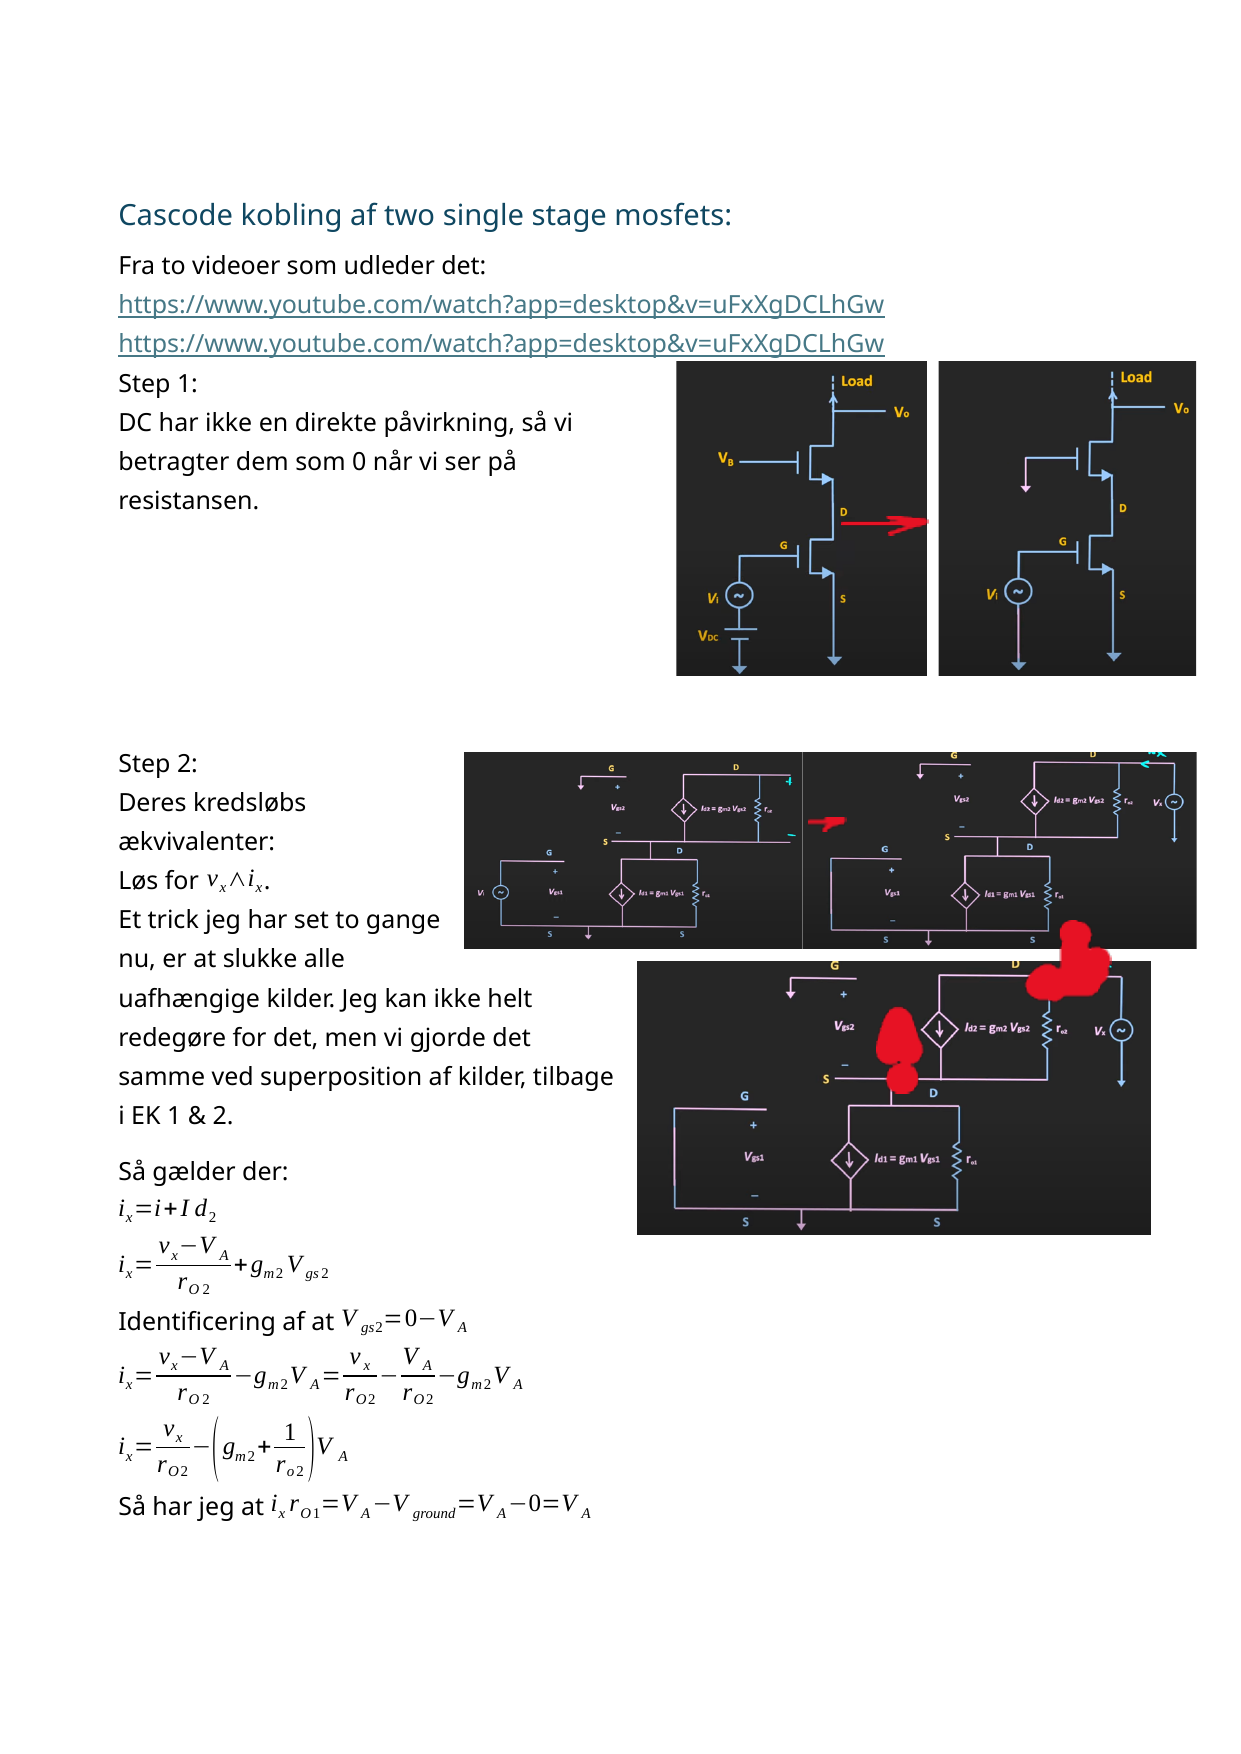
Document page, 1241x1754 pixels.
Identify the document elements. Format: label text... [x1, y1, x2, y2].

text Step 2: Deres kredsløbs ækvivalenter: Løs for . Et trick jeg har set to gange nu, er at slukke alle uafhængige kilder. Jeg kan ikke helt redegøre for det, men vi gjorde det samme ved superposition af kilder, tilbage i EK 1 & 2. [118, 745, 1122, 1132]
text Fra to videoer som udleder det: https://www.youtube.com/watch?app=desktop&v=uFxXgDCLhGw https://www.youtube.com/watch?app=desktop&v=uFxXgDCLhGw Step 1: DC har ikke en direkte påvirkning, så vi betragter dem som 0 når vi ser på resistansen. [118, 248, 1122, 556]
picture [938, 361, 1197, 676]
picture [676, 361, 929, 676]
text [118, 1154, 1122, 1523]
picture [464, 752, 1197, 1235]
subtitle Cascode kobling af two single stage mosfets: [118, 194, 1122, 233]
